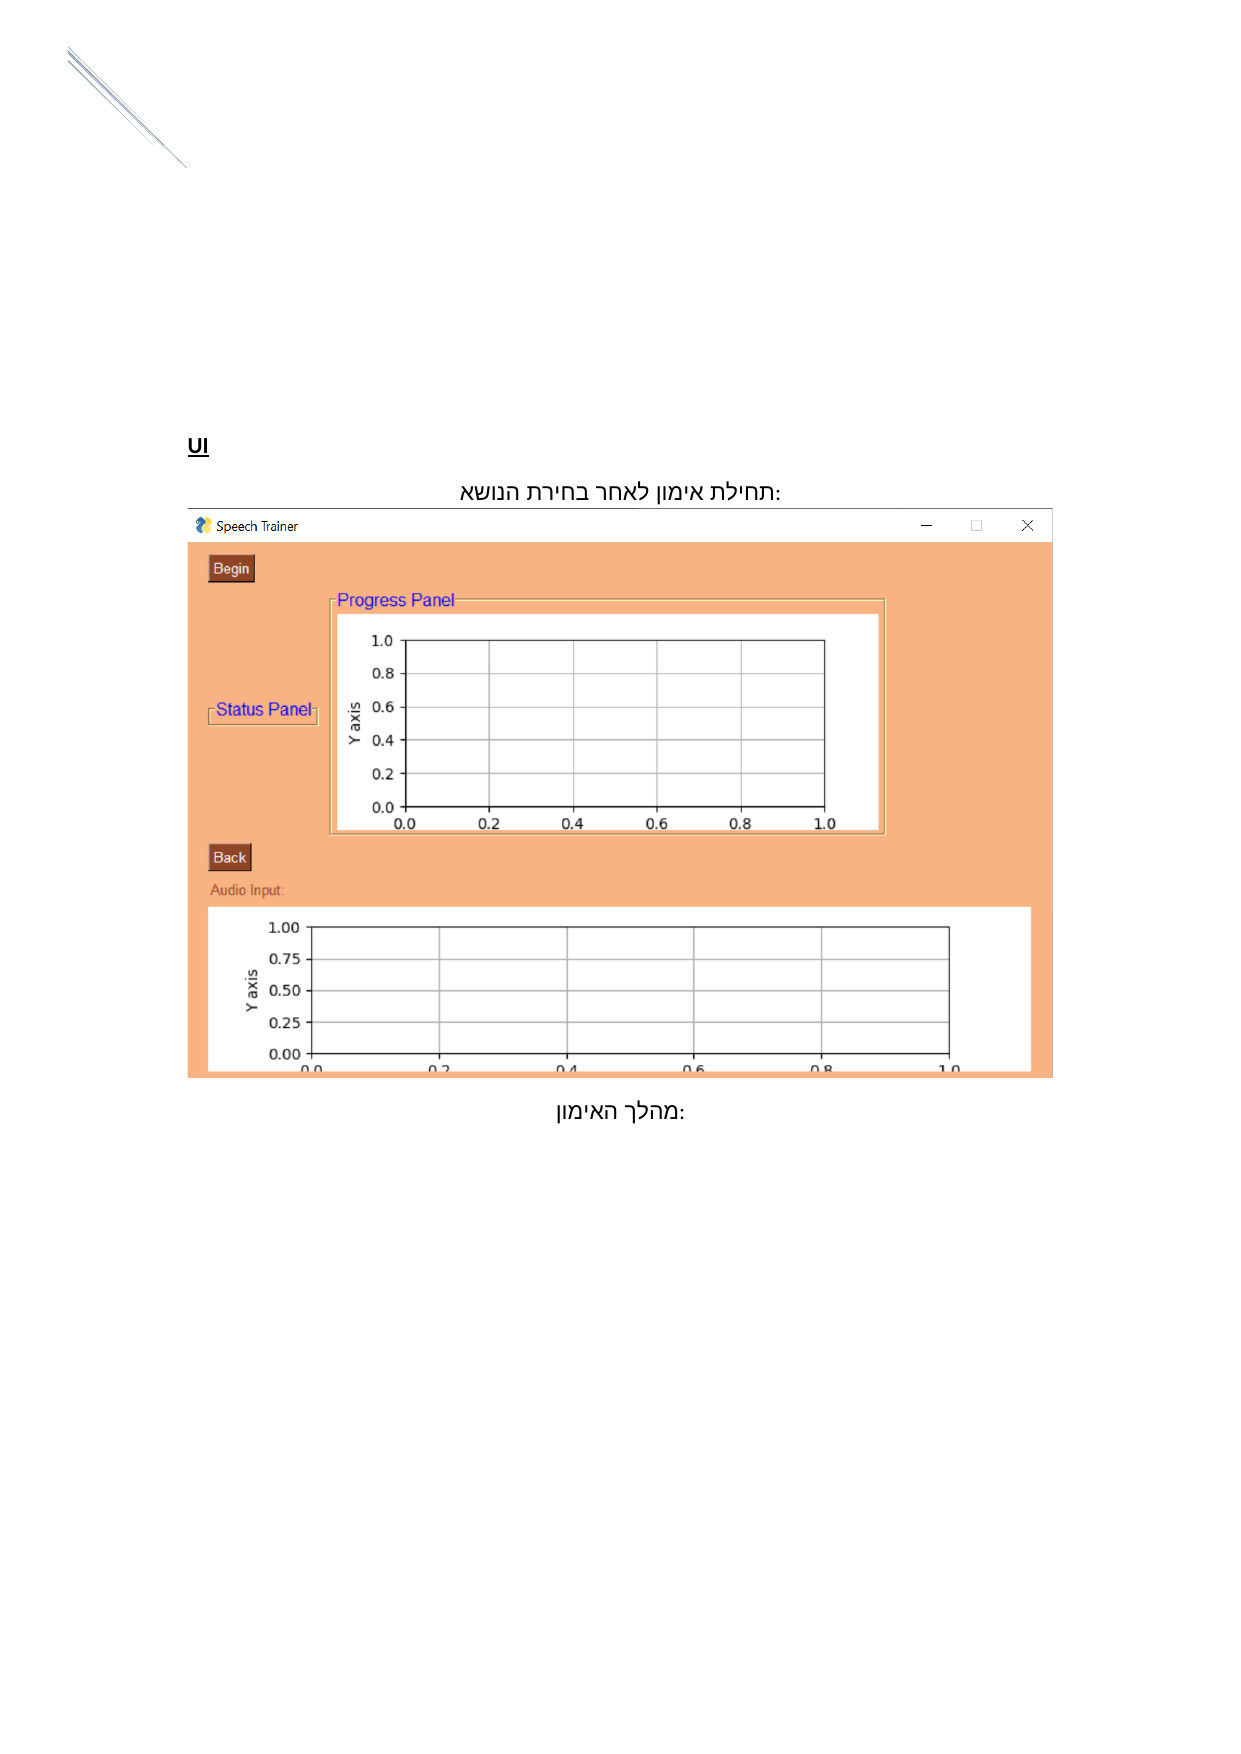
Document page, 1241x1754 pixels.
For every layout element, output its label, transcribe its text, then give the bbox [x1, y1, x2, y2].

text תחילת אימון לאחר בחירת הנושא: [187, 478, 1053, 508]
text מהלך האימון: [187, 1097, 1053, 1125]
text UI [187, 431, 1053, 459]
picture [187, 508, 1053, 1078]
